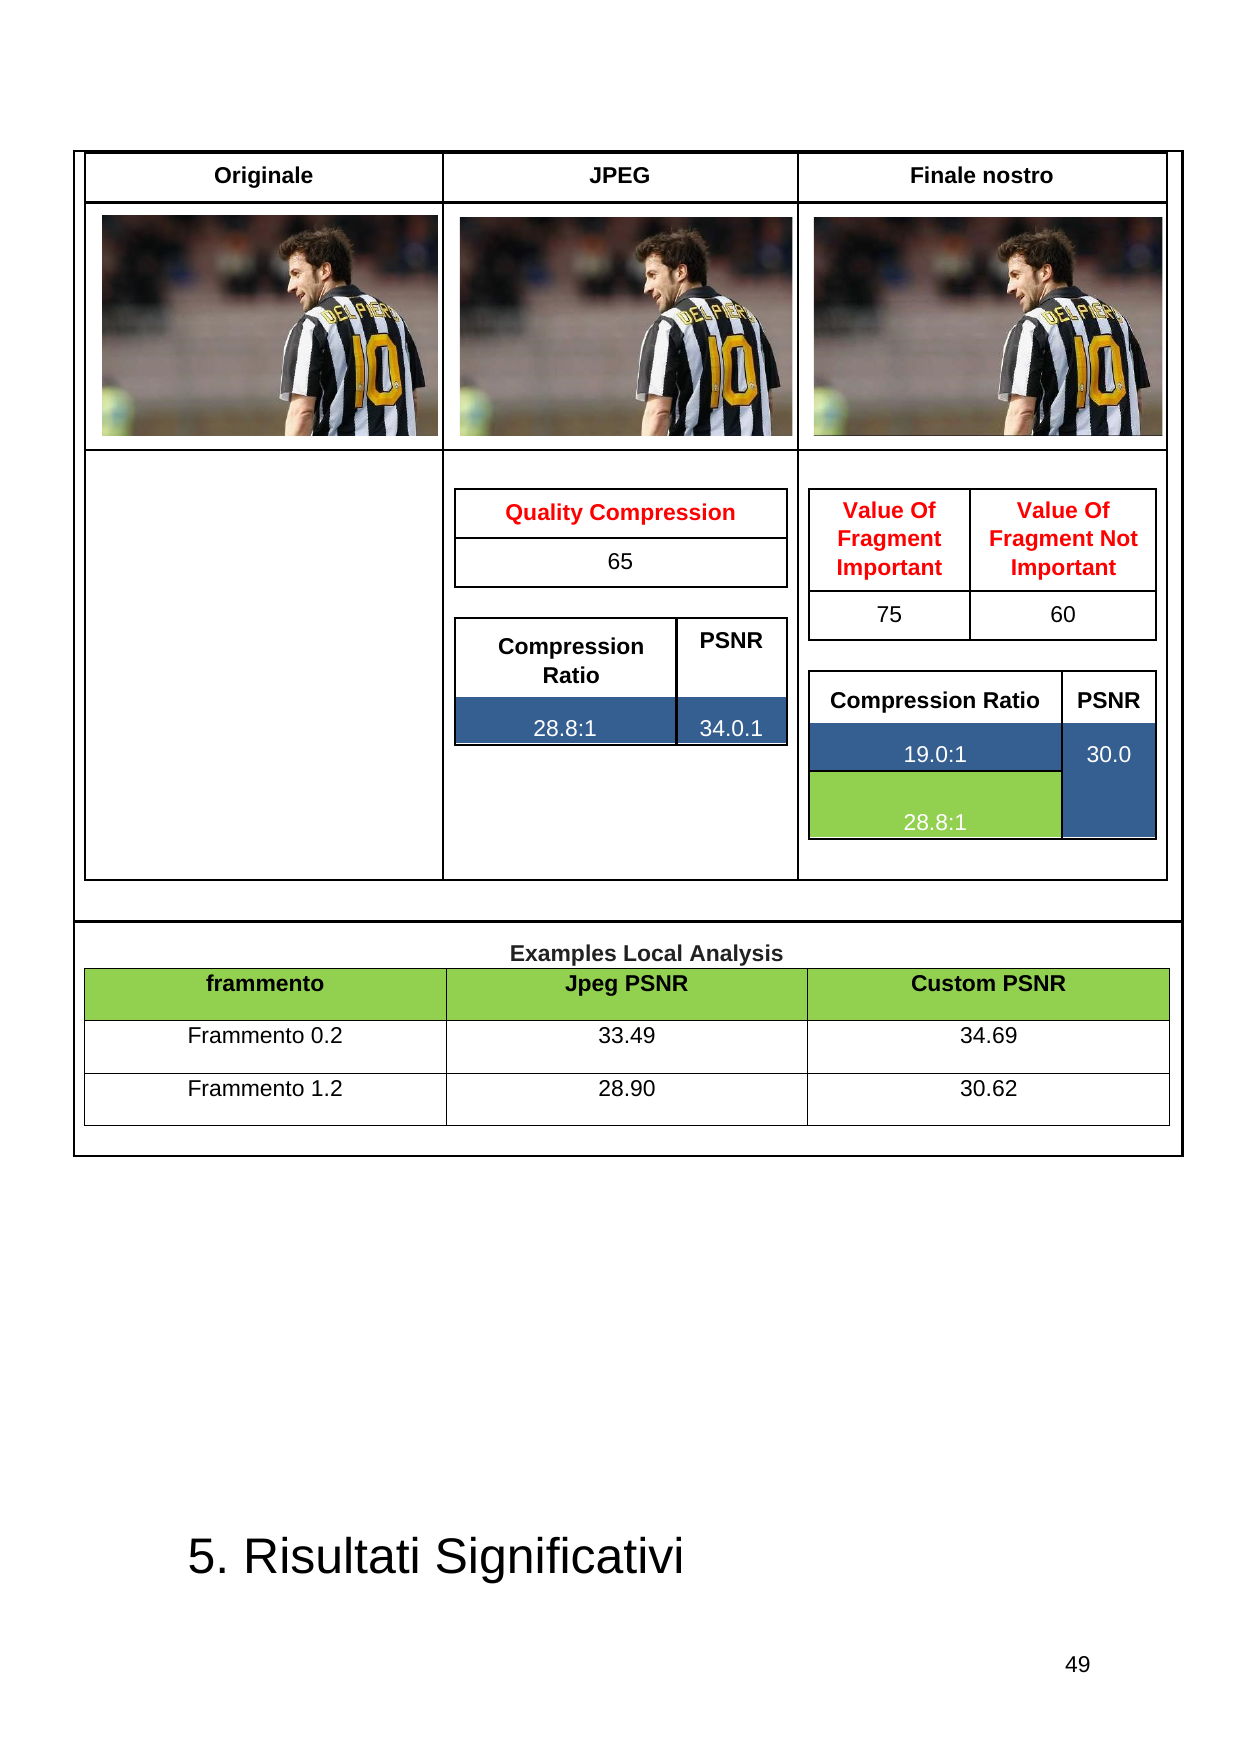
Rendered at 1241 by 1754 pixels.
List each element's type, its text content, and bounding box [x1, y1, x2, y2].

picture [459, 217, 793, 436]
table_cell Examples Local Analysis [75, 923, 1181, 1154]
subtitle 5. Risultati Significativi [187, 1526, 1135, 1584]
picture [813, 217, 1163, 436]
table_header [75, 152, 1181, 920]
picture [102, 215, 438, 436]
